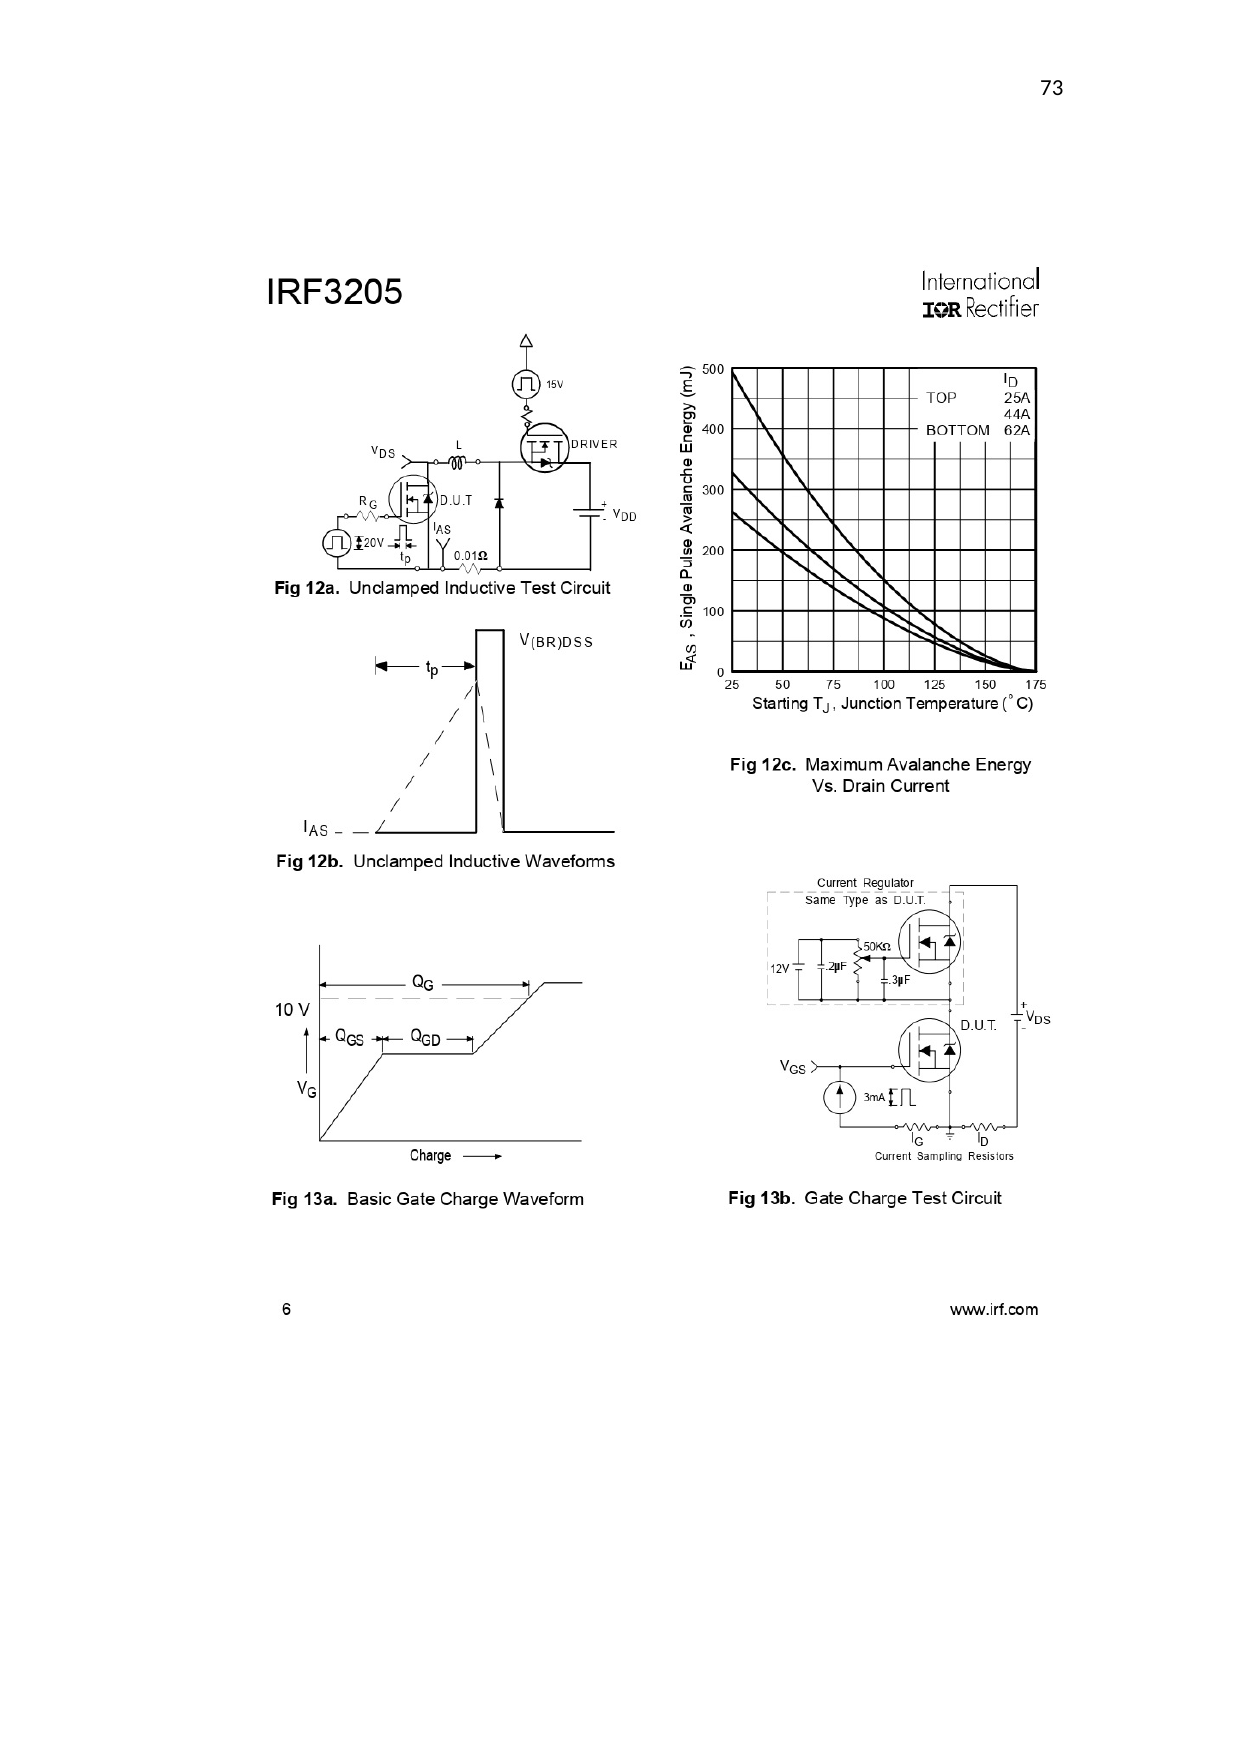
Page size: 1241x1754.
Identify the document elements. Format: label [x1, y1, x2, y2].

picture [236, 236, 1063, 1341]
